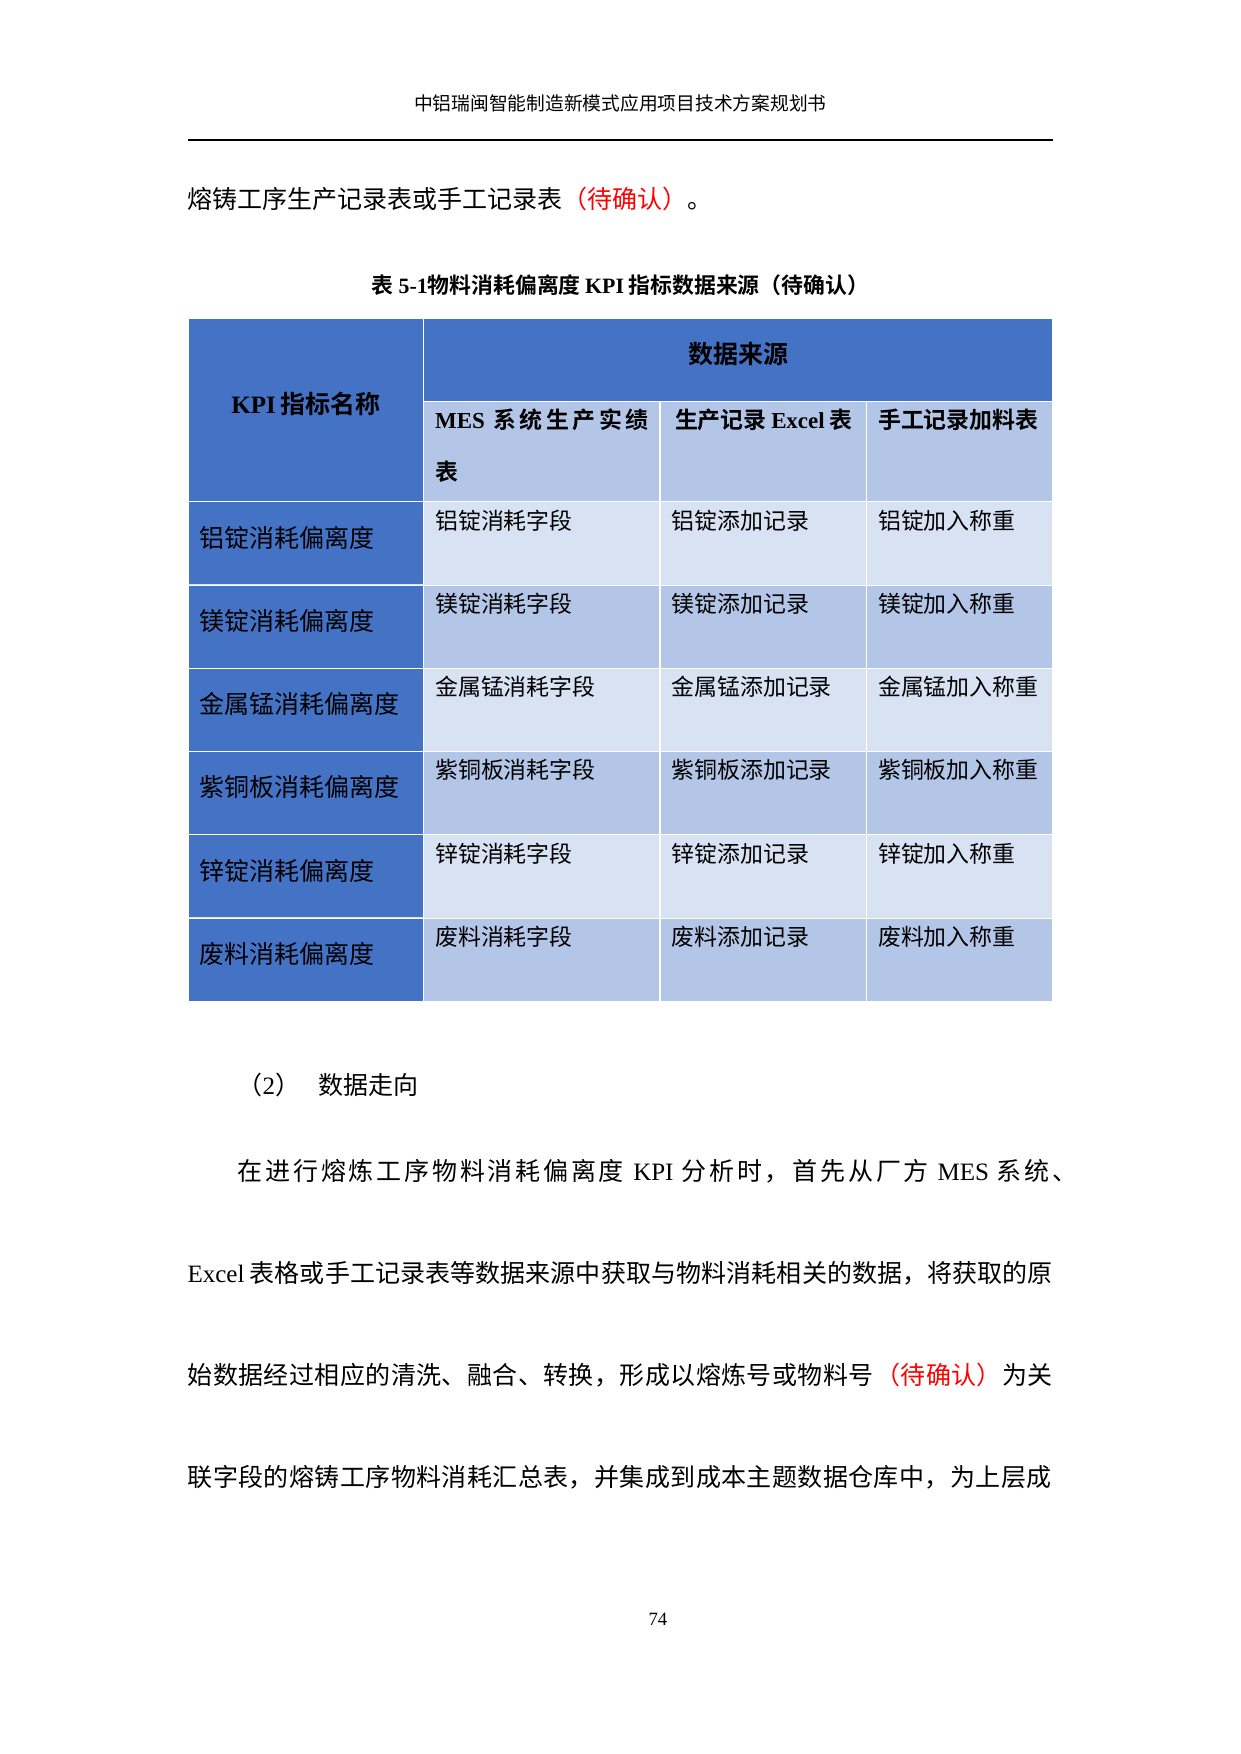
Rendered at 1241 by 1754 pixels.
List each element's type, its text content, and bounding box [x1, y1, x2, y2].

table_cell 紫铜板消耗偏离度 [189, 752, 423, 834]
table_cell 铝锭消耗偏离度 [189, 502, 423, 584]
table_header KPI指标名称 [189, 319, 423, 501]
table_cell MES系统生产实绩表 [424, 402, 659, 501]
table_cell 金属锰添加记录 [661, 669, 866, 751]
table_cell 紫铜板消耗字段 [424, 752, 659, 834]
table_cell 手工记录加料表 [867, 402, 1052, 501]
table_cell 紫铜板添加记录 [661, 752, 866, 834]
text 表 5-1物料消耗偏离度KPI指标数据来源（待确认） [187, 267, 1053, 301]
table_cell 铝锭加入称重 [867, 502, 1052, 584]
table_cell 废料消耗字段 [424, 919, 659, 1001]
table_cell 锌锭消耗偏离度 [189, 835, 423, 917]
table_cell 锌锭消耗字段 [424, 835, 659, 917]
table_cell 锌锭加入称重 [867, 835, 1052, 917]
table_cell 金属锰加入称重 [867, 669, 1052, 751]
table_cell 废料加入称重 [867, 919, 1052, 1001]
table_cell 生产记录Excel表 [661, 402, 866, 501]
table_cell 镁锭加入称重 [867, 586, 1052, 668]
table_cell 铝锭消耗字段 [424, 502, 659, 584]
table_cell 废料添加记录 [661, 919, 866, 1001]
table_cell 铝锭添加记录 [661, 502, 866, 584]
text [187, 1136, 1053, 1509]
table_cell 金属锰消耗字段 [424, 669, 659, 751]
list 数据走向 [237, 1050, 1053, 1118]
table_cell 镁锭消耗偏离度 [189, 586, 423, 668]
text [187, 164, 1053, 232]
table_cell 紫铜板加入称重 [867, 752, 1052, 834]
table_cell 镁锭添加记录 [661, 586, 866, 668]
table_cell 镁锭消耗字段 [424, 586, 659, 668]
table_cell 锌锭添加记录 [661, 835, 866, 917]
table_header 数据来源 [424, 319, 1052, 401]
table_cell 废料消耗偏离度 [189, 919, 423, 1001]
table_cell 金属锰消耗偏离度 [189, 669, 423, 751]
